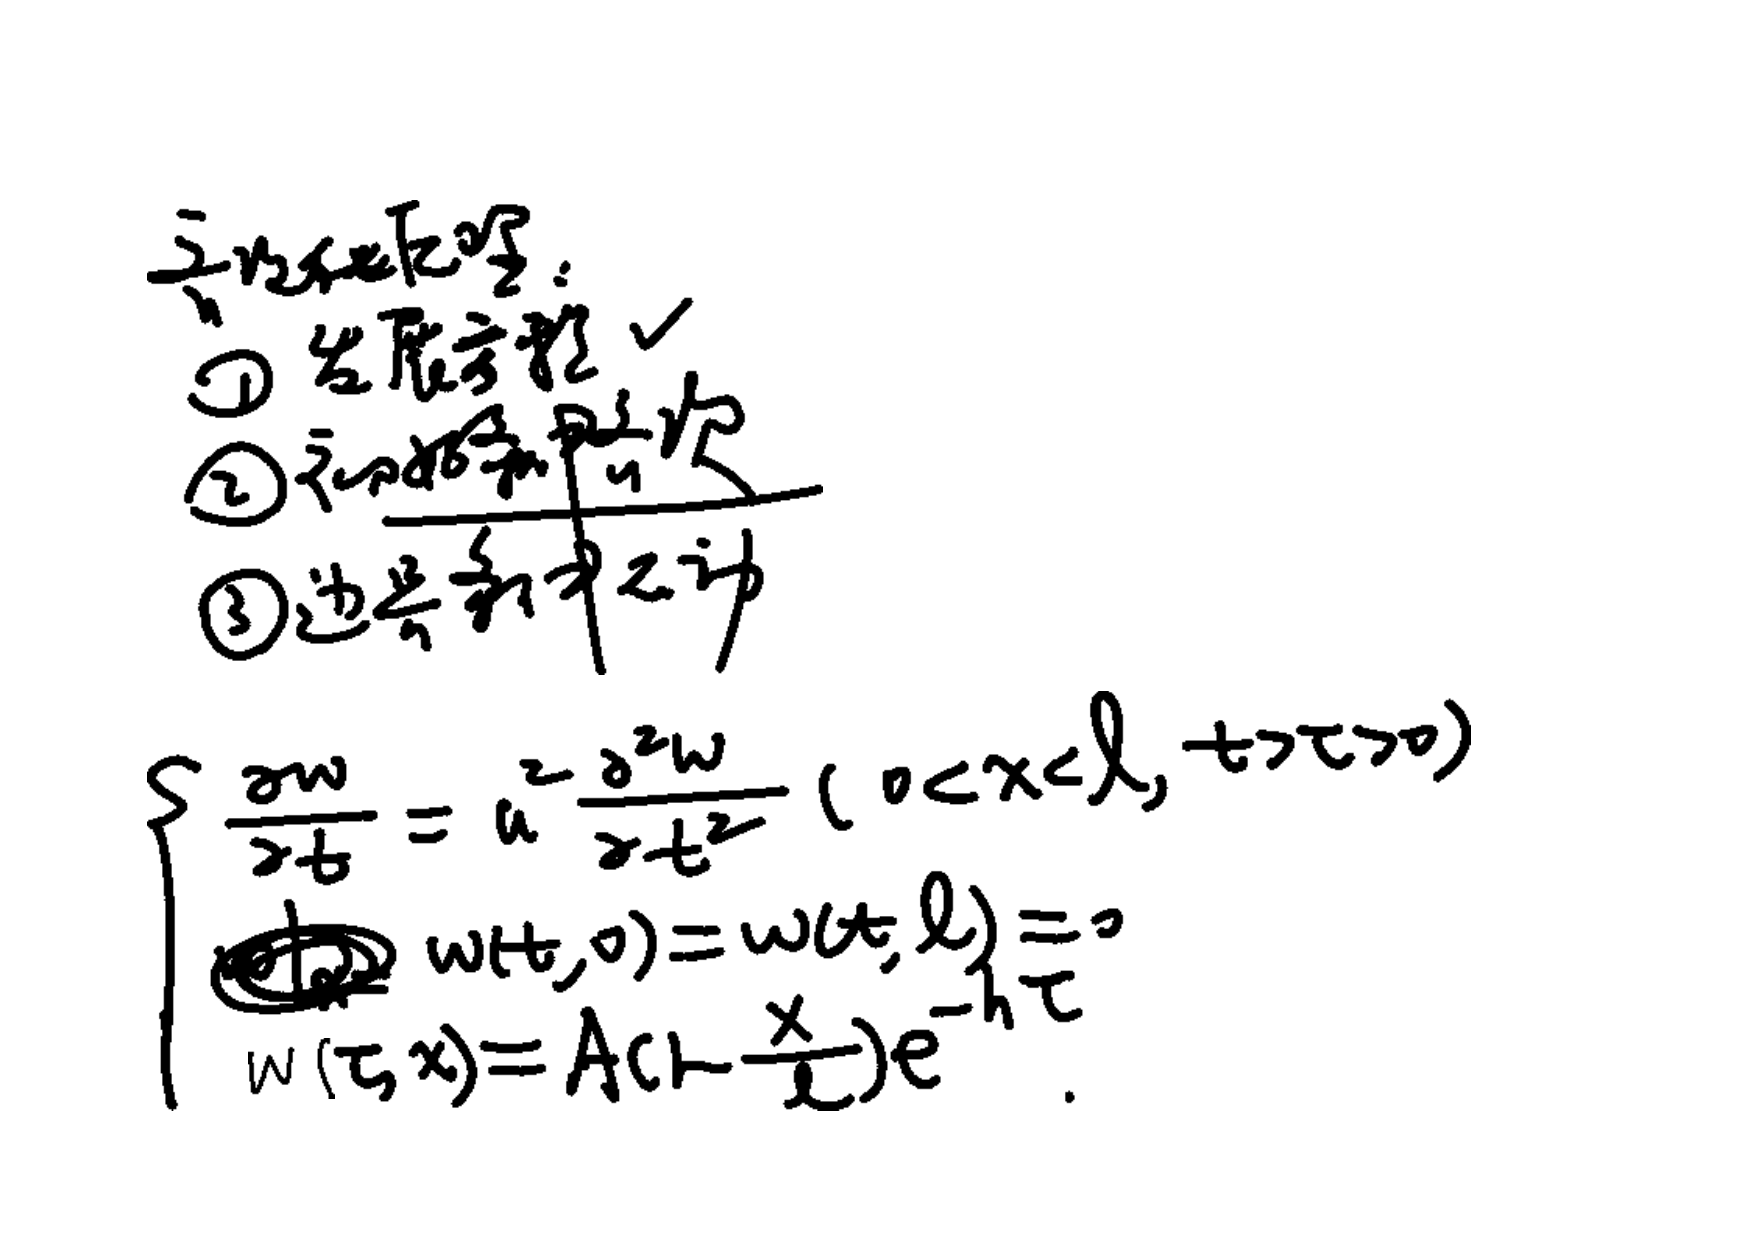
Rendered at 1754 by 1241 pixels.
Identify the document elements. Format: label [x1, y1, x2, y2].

picture [147, 200, 823, 675]
picture [147, 691, 1471, 1111]
